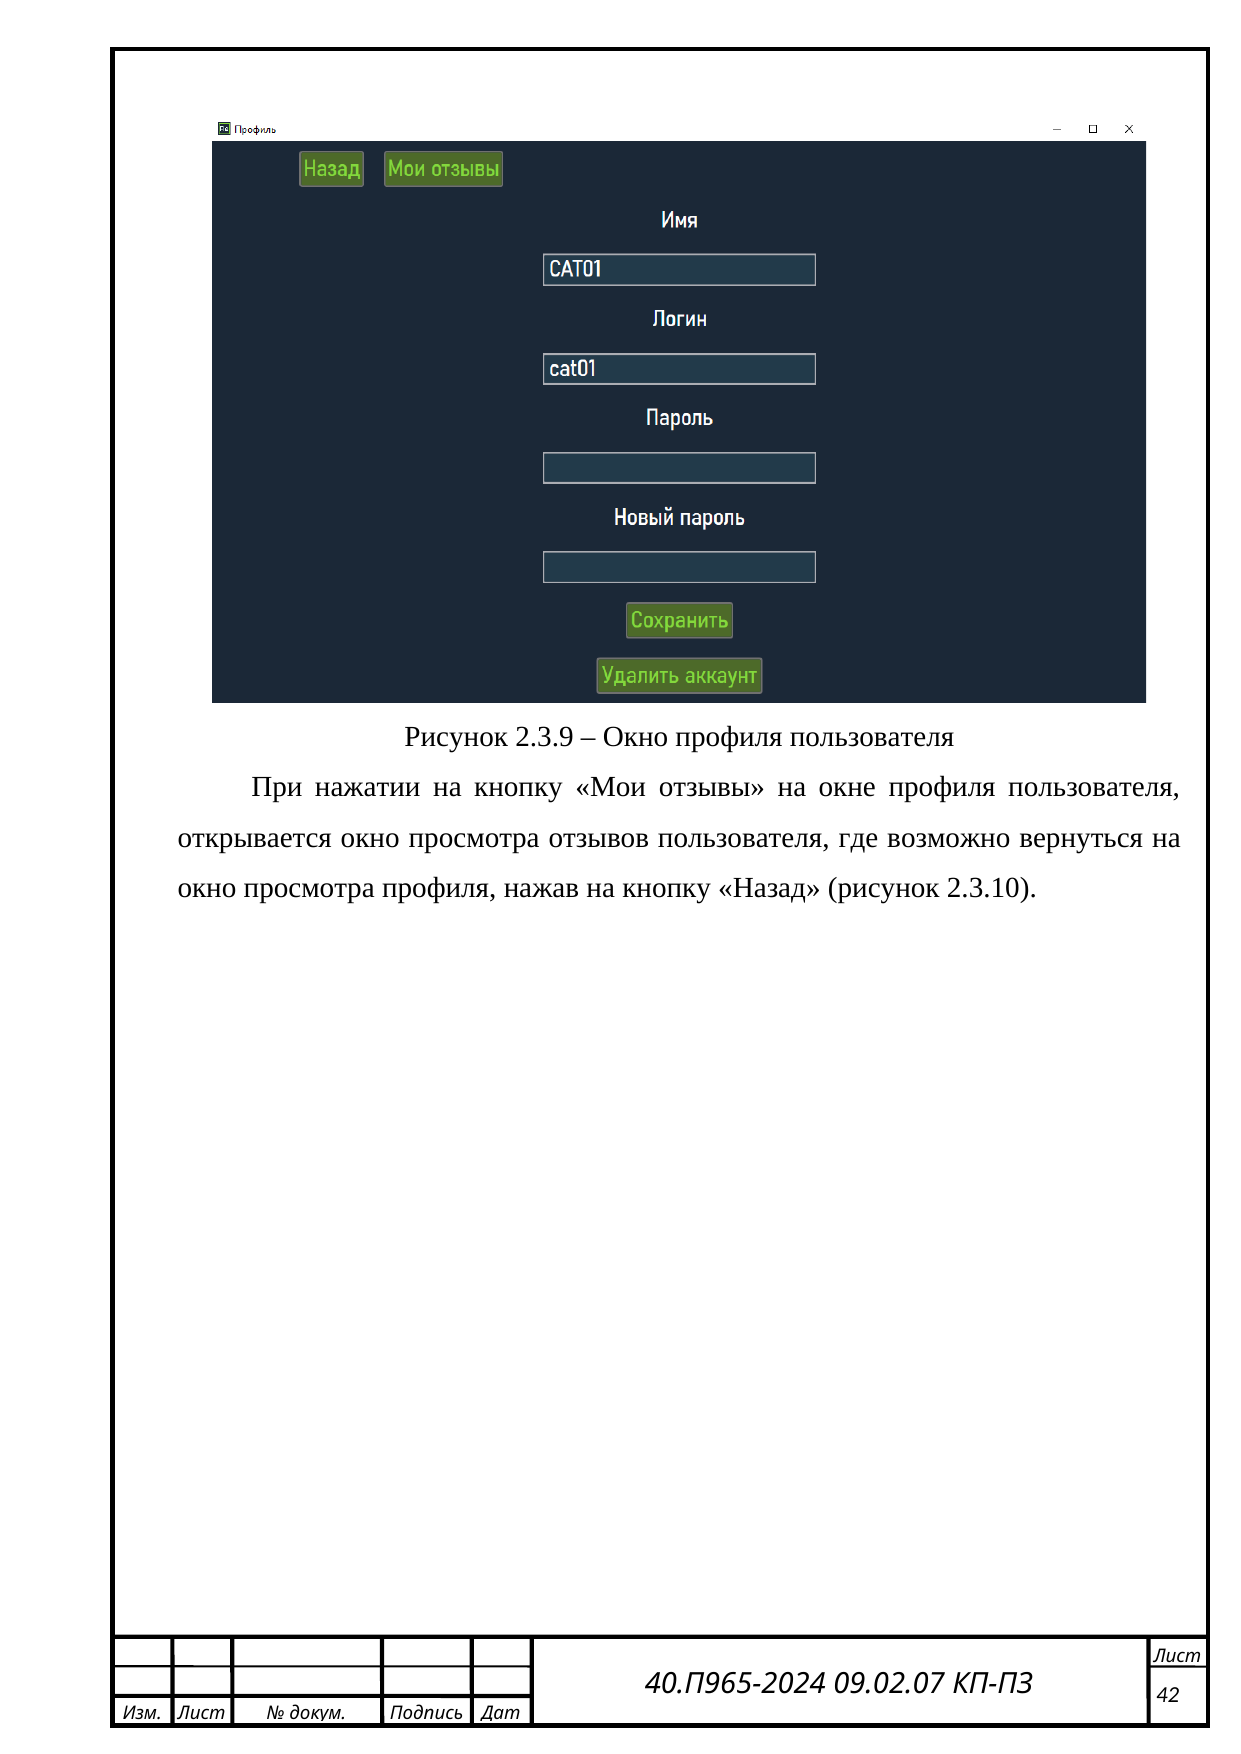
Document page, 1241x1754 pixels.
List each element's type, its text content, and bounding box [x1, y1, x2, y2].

text При нажатии на кнопку «Мои отзывы» на окне профиля пользователя, открывается окно просмотра отзывов пользователя, где возможно вернуться на окно просмотра профиля, нажав на кнопку «Назад» (рисунок 2.3.10). [177, 769, 1181, 904]
picture [212, 118, 1147, 703]
